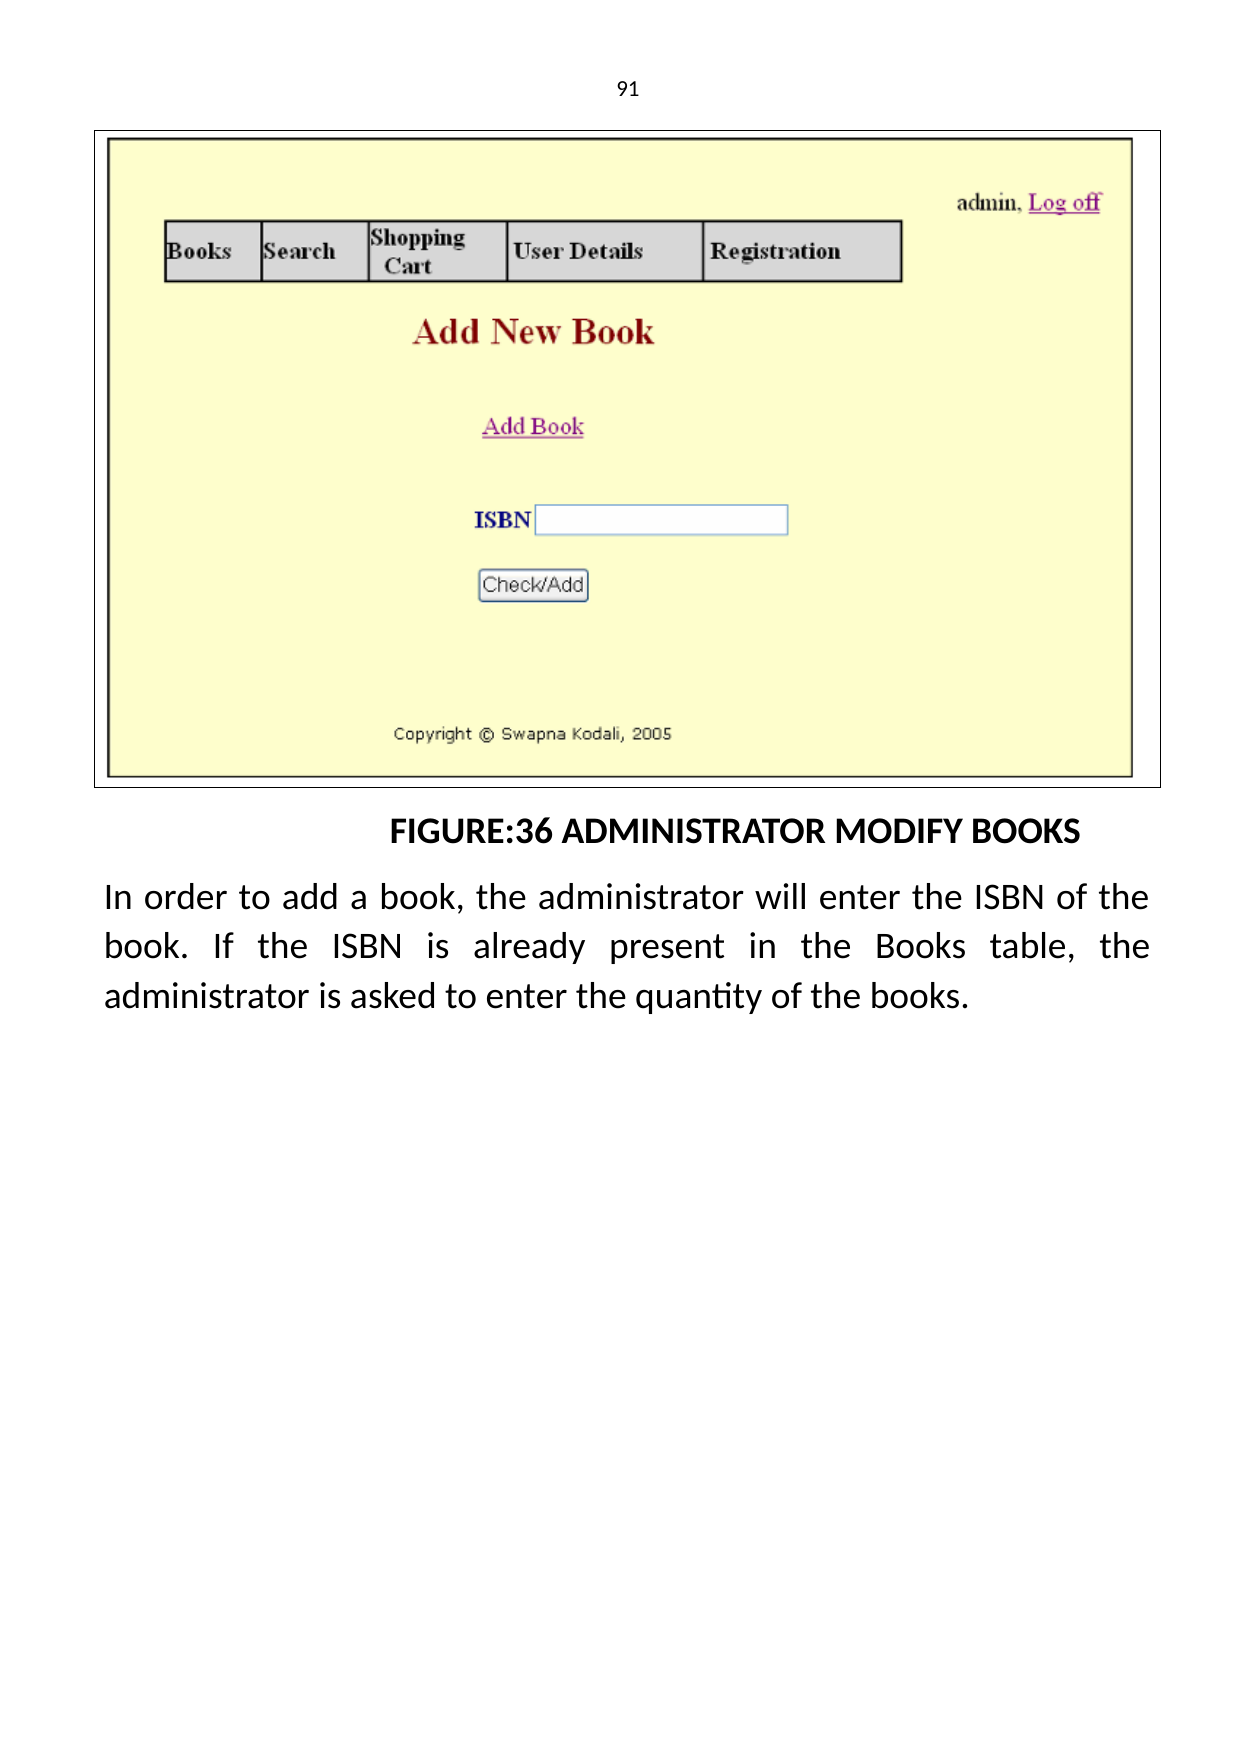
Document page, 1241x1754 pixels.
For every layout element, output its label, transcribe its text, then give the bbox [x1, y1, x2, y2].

text In order to add a book, the administrator will enter the ISBN of the book. If the ISBN is already present in the Books table, the administrator is asked to enter the quantity of the books. [103, 873, 1152, 1018]
picture [103, 133, 1152, 785]
text FIGURE:36 ADMINISTRATOR MODIFY BOOKS [103, 807, 1152, 853]
